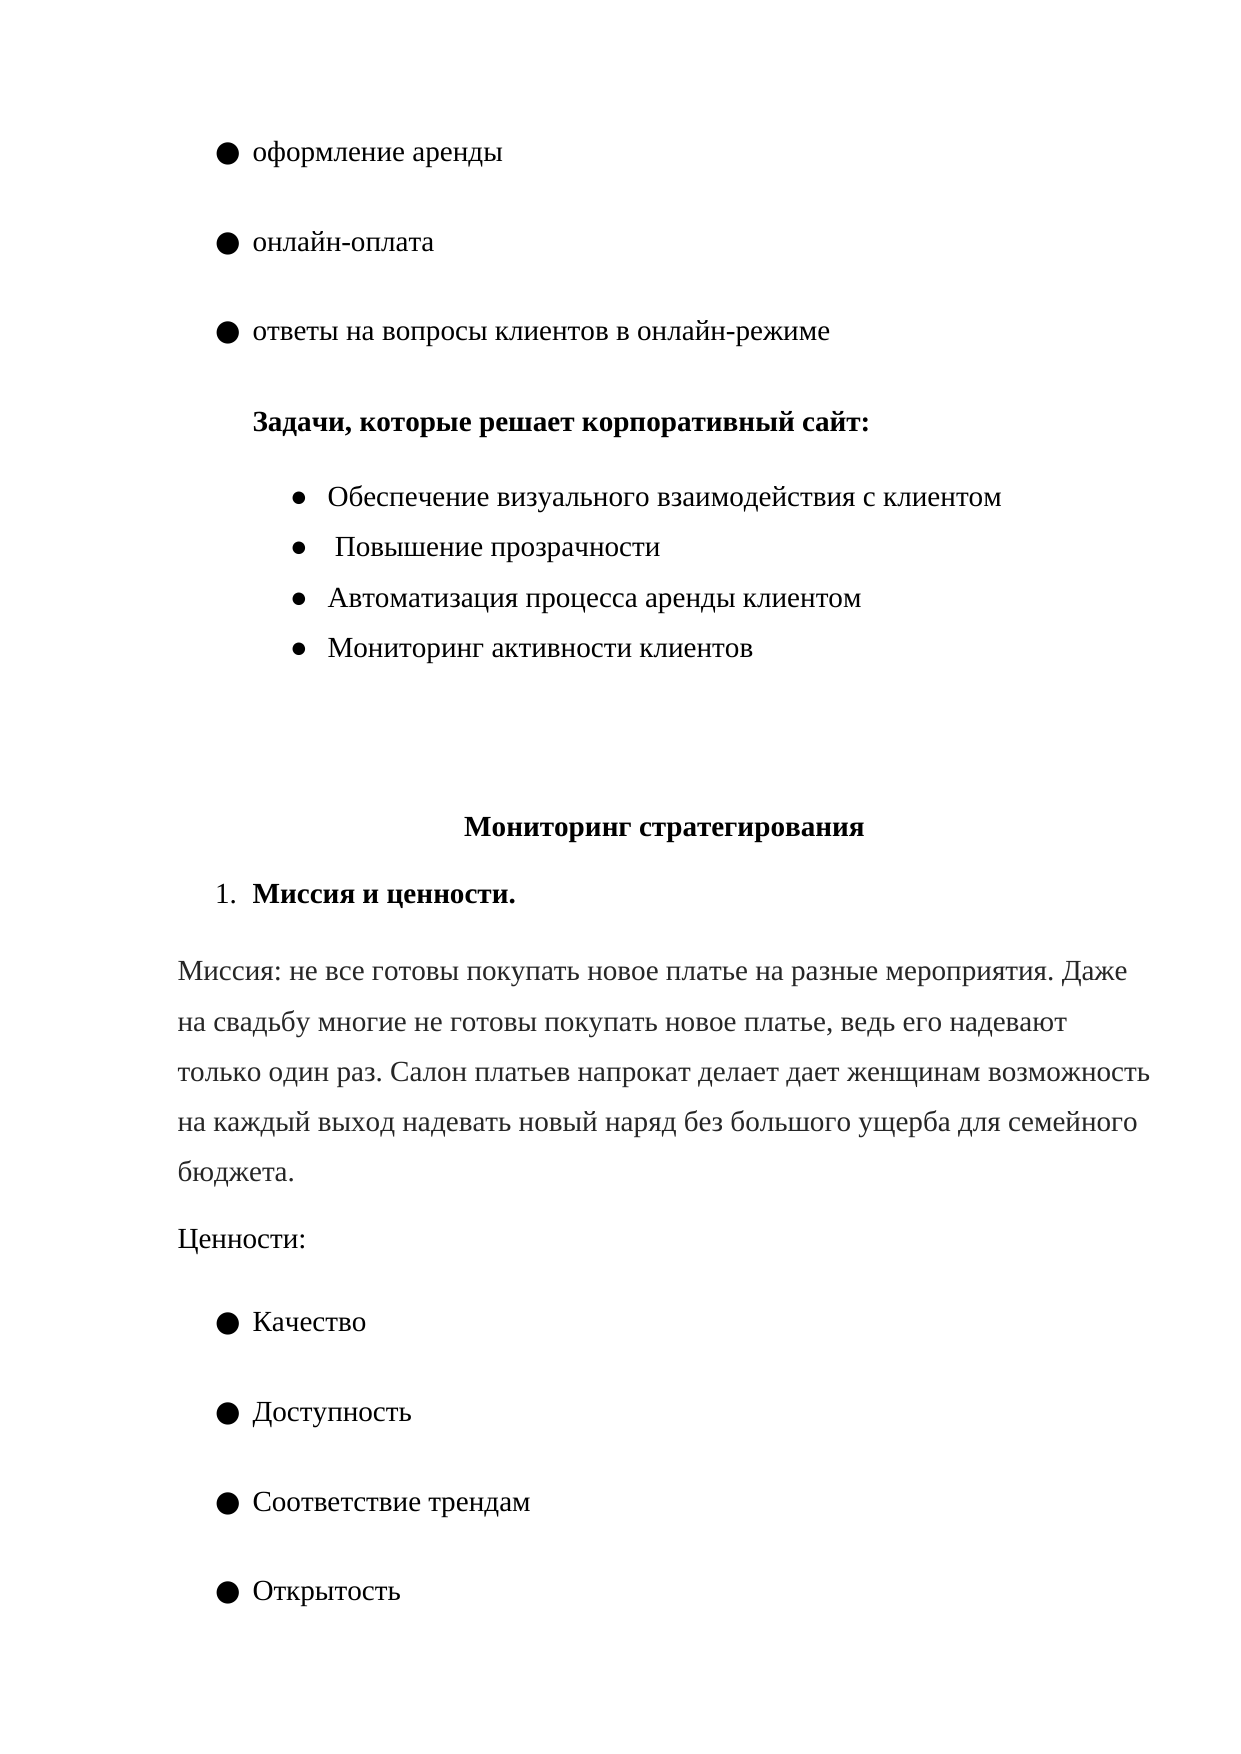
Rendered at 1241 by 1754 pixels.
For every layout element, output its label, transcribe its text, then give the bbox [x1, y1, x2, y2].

list Обеспечение визуального взаимодействия с клиентом [290, 479, 1152, 513]
list онлайн-оплата [215, 208, 1152, 268]
list Соответствие трендам [215, 1468, 1152, 1528]
list ответы на вопросы клиентов в онлайн-режиме [215, 297, 1152, 357]
list Качество [215, 1288, 1152, 1348]
list Доступность [215, 1378, 1152, 1438]
list Автоматизация процесса аренды клиентом [290, 580, 1152, 613]
list оформление аренды [215, 118, 1152, 178]
list Открытость [215, 1558, 1152, 1617]
list Повышение прозрачности [290, 529, 1152, 563]
list Миссия и ценности. [215, 876, 1152, 910]
text Задачи, которые решает корпоративный сайт: [252, 404, 1152, 437]
list Мониторинг активности клиентов [290, 630, 1152, 664]
text Ценности: [177, 1222, 1152, 1255]
text Миссия: не все готовы покупать новое платье на разные мероприятия. Даже на свадьбу многие не готовы покупать новое платье, ведь его надевают только один раз. Салон платьев напрокат делает дает женщинам возможность на каждый выход надевать новый наряд без большого ущерба для семейного бюджета. [177, 953, 1152, 1188]
text Мониторинг стратегирования [177, 809, 1152, 843]
